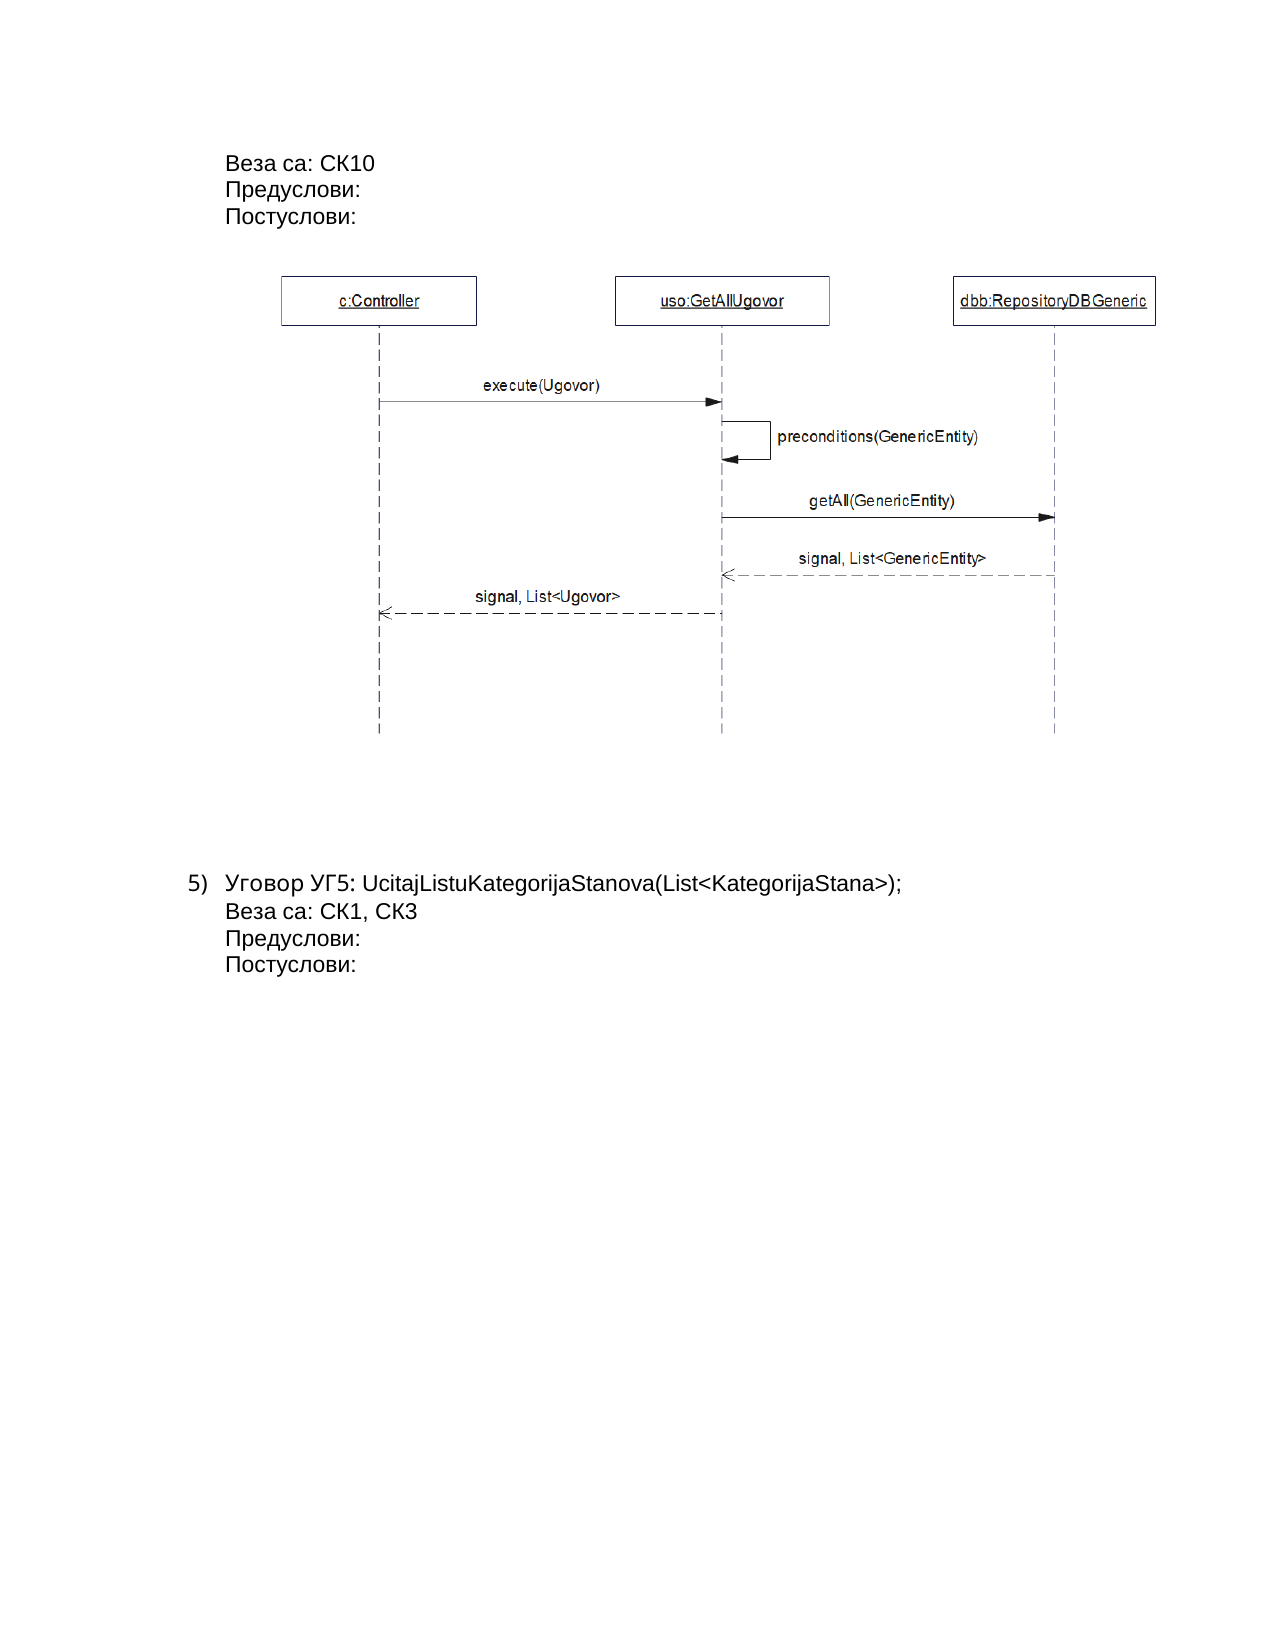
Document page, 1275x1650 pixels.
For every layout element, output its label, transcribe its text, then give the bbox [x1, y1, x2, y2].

list Предуслови: [225, 176, 1125, 203]
list Уговор УГ5: UcitajListuKategorijaStanova(List<KategorijaStana>); [187, 867, 1125, 898]
list Постуслови: [225, 951, 1125, 977]
list Веза са: СК1, СК3 [225, 898, 1125, 925]
list Веза са: СК10 [225, 150, 1125, 176]
list Предуслови: [225, 925, 1125, 951]
list Постуслови: [225, 203, 1125, 229]
picture [225, 229, 1200, 836]
